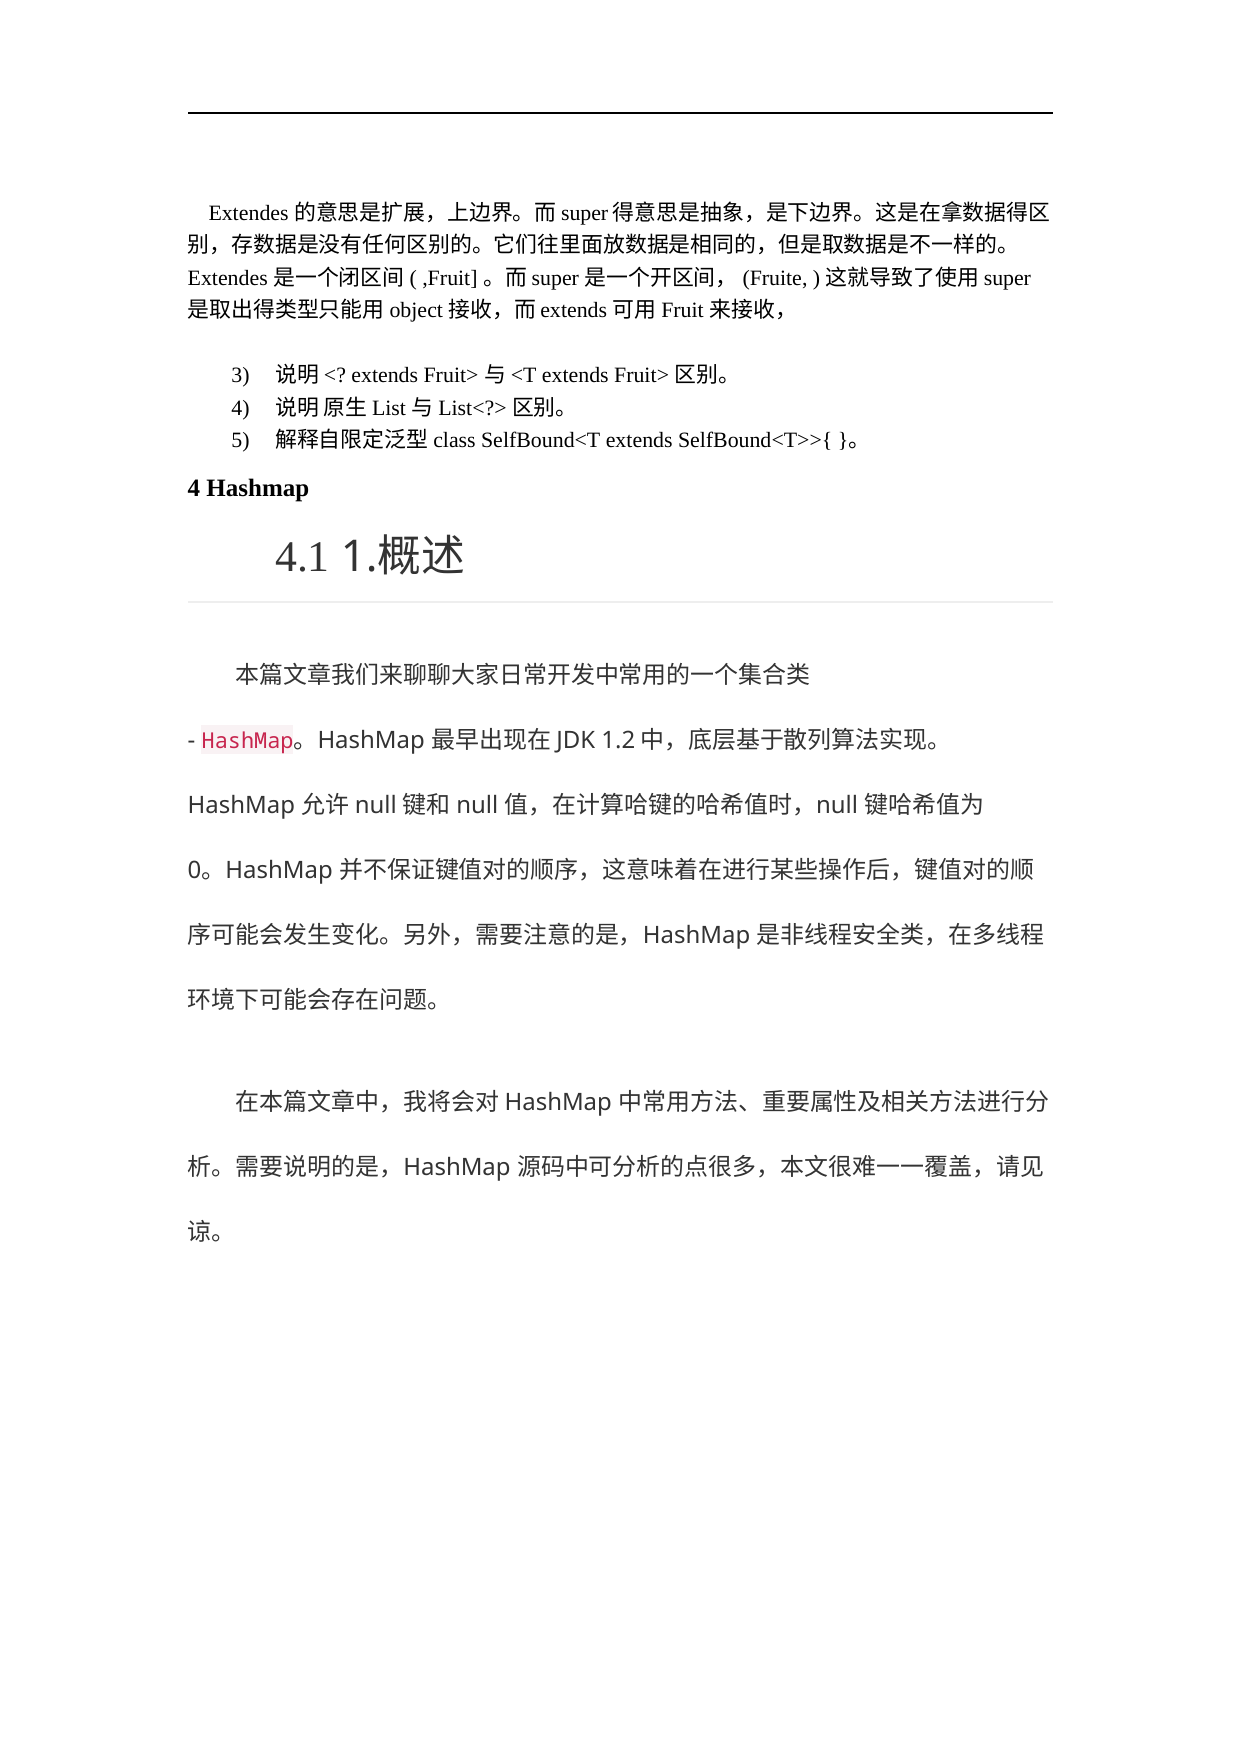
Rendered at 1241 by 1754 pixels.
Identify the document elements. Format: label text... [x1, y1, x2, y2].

list 解释自限定泛型 class SelfBound<T extends SelfBound<T>>{ }。 [231, 422, 1053, 454]
list 说明 <? extends Fruit> 与 <T extends Fruit> 区别。 [231, 357, 1053, 389]
subtitle 1.概述 [187, 519, 1053, 603]
text Extendes 的意思是扩展，上边界。而super得意思是抽象，是下边界。这是在拿数据得区别，存数据是没有任何区别的。它们往里面放数据是相同的，但是取数据是不一样的。Extendes 是一个闭区间 ( ,Fruit] 。而 super 是一个开区间， (Fruite, ) 这就导致了使用 super 是取出得类型只能用 object 接收，而extends 可用 Fruit 来接收， [187, 194, 1053, 324]
text 本篇文章我们来聊聊大家日常开发中常用的一个集合类 - HashMap。HashMap 最早出现在 JDK 1.2中，底层基于散列算法实现。HashMap 允许 null 键和 null 值，在计算哈键的哈希值时，null 键哈希值为 0。HashMap 并不保证键值对的顺序，这意味着在进行某些操作后，键值对的顺序可能会发生变化。另外，需要注意的是，HashMap 是非线程安全类，在多线程环境下可能会存在问题。 [187, 640, 1053, 1030]
subtitle Hashmap [187, 471, 1053, 503]
list 说明 原生List 与 List<?> 区别。 [231, 389, 1053, 422]
text 在本篇文章中，我将会对 HashMap 中常用方法、重要属性及相关方法进行分析。需要说明的是，HashMap 源码中可分析的点很多，本文很难一一覆盖，请见谅。 [187, 1068, 1053, 1263]
